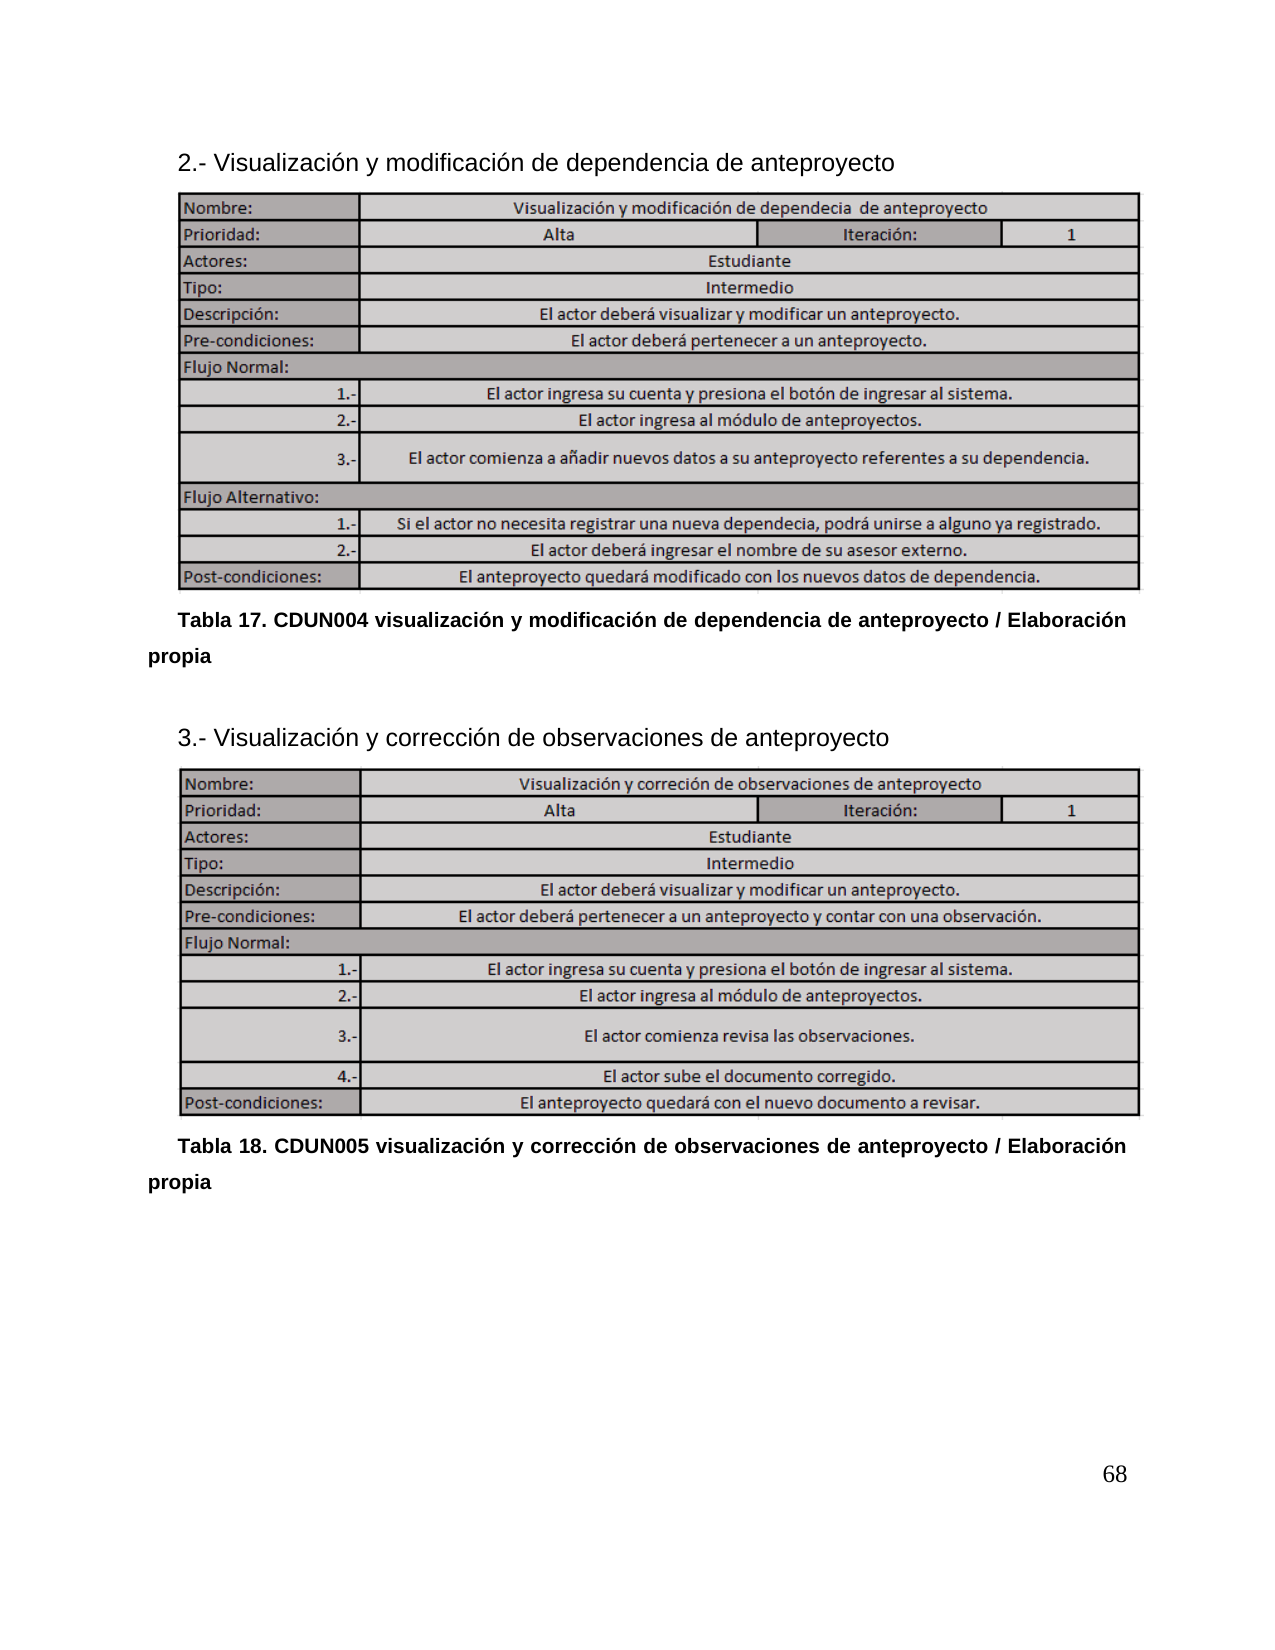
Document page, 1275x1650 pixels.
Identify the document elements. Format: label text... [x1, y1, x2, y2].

text 2.- Visualización y modificación de dependencia de anteproyecto [148, 148, 1127, 177]
picture [177, 191, 1144, 594]
text 3.- Visualización y corrección de observaciones de anteproyecto [148, 723, 1127, 752]
picture [177, 766, 1144, 1120]
